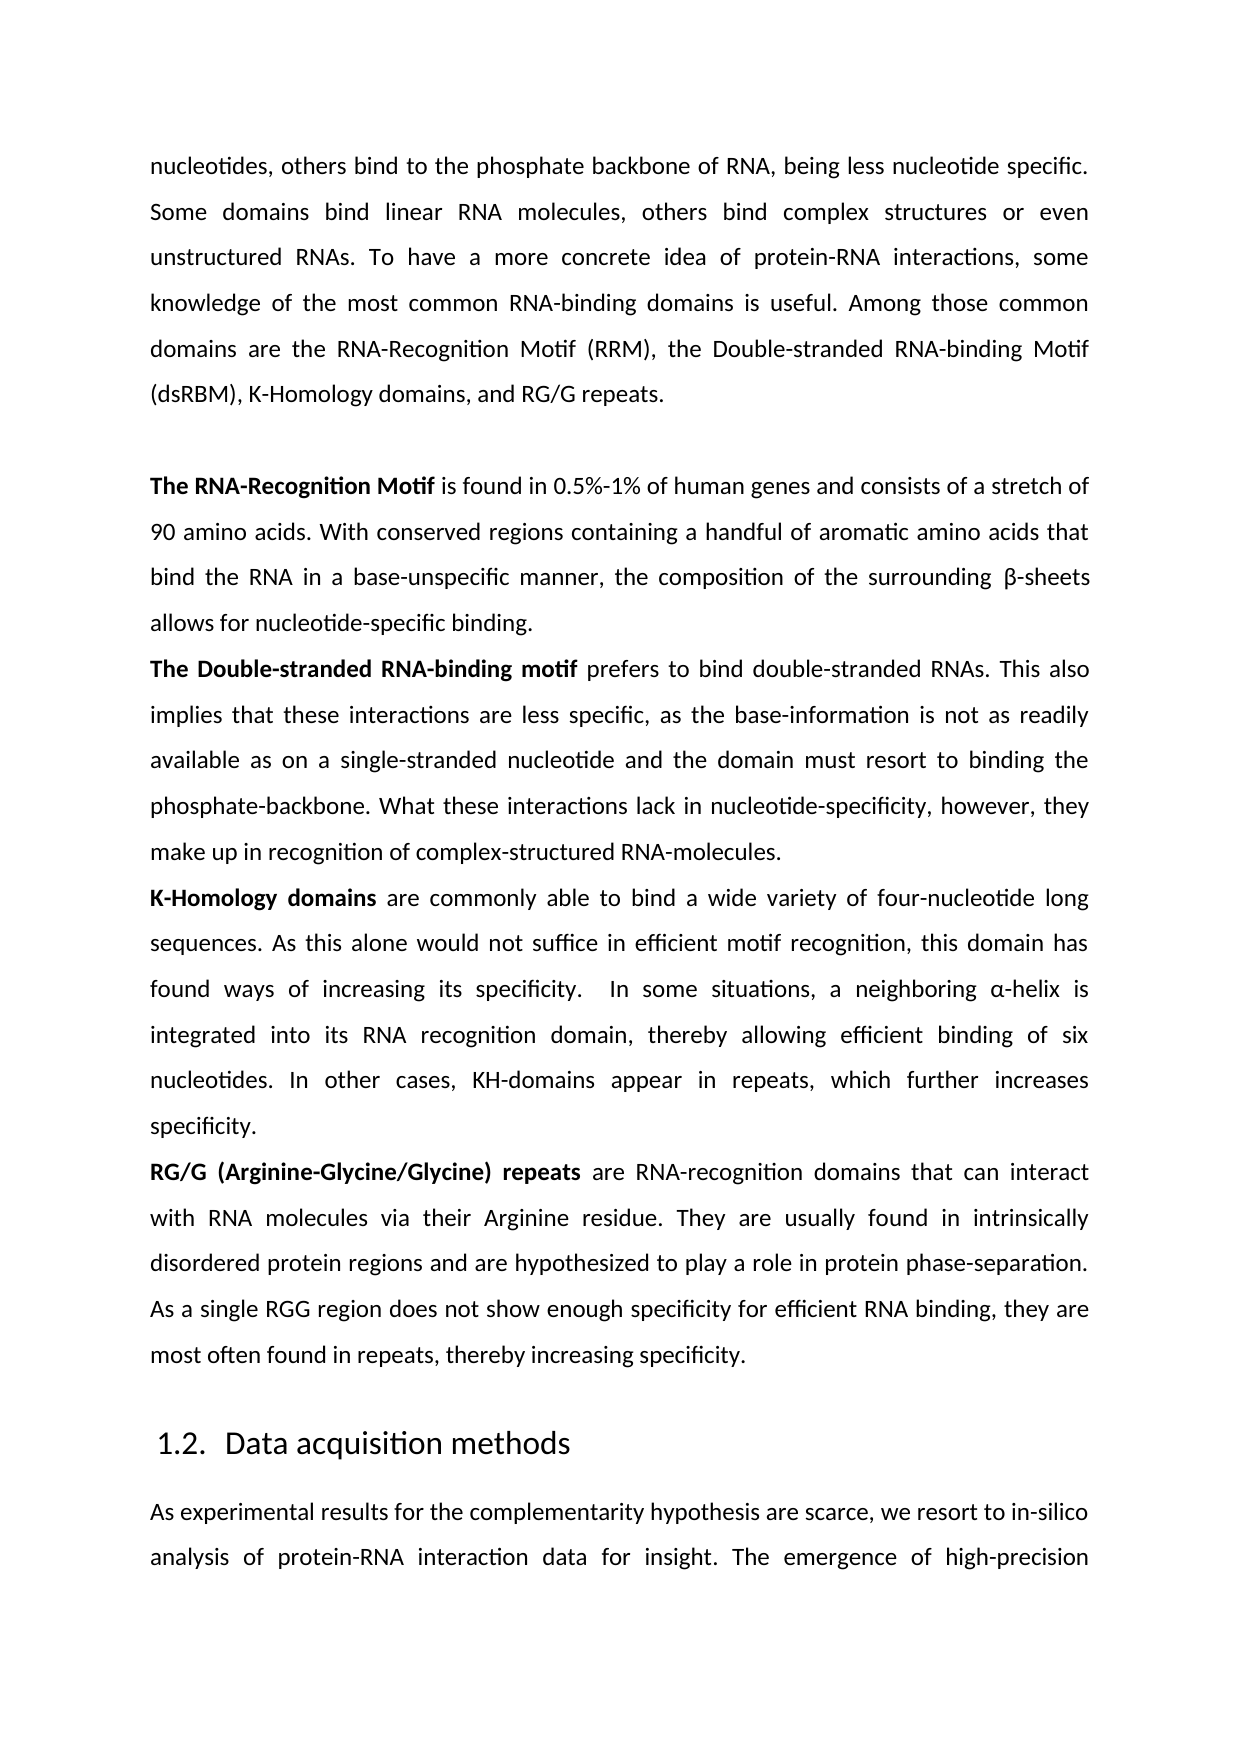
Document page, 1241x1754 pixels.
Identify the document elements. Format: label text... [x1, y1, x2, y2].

text The RNA-Recognition Motif is found in 0.5%-1% of human genes and consists of a stretch of 90 amino acids. With conserved regions containing a handful of aromatic amino acids that bind the RNA in a base-unspecific manner, the composition of the surrounding β-sheets allows for nucleotide-specific binding. [150, 470, 1090, 638]
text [150, 1496, 1090, 1572]
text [150, 150, 1090, 409]
text RG/G (Arginine-Glycine/Glycine) repeats are RNA-recognition domains that can interact with RNA molecules via their Arginine residue. They are usually found in intrinsically disordered protein regions and are hypothesized to play a role in protein phase-separation. As a single RGG region does not show enough specificity for efficient RNA binding, they are most often found in repeats, thereby increasing specificity. [150, 1156, 1090, 1369]
text K-Homology domains are commonly able to bind a wide variety of four-nucleotide long sequences. As this alone would not suffice in efficient motif recognition, this domain has found ways of increasing its specificity. In some situations, a neighboring α-helix is integrated into its RNA recognition domain, thereby allowing efficient binding of six nucleotides. In other cases, KH-domains appear in repeats, which further increases specificity. [150, 882, 1090, 1141]
text The Double-stranded RNA-binding motif prefers to bind double-stranded RNAs. This also implies that these interactions are less specific, as the base-information is not as readily available as on a single-stranded nucleotide and the domain must resort to binding the phosphate-backbone. What these interactions lack in nucleotide-specificity, however, they make up in recognition of complex-structured RNA-molecules. [150, 653, 1090, 866]
subtitle Data acquisition methods [156, 1422, 1090, 1463]
